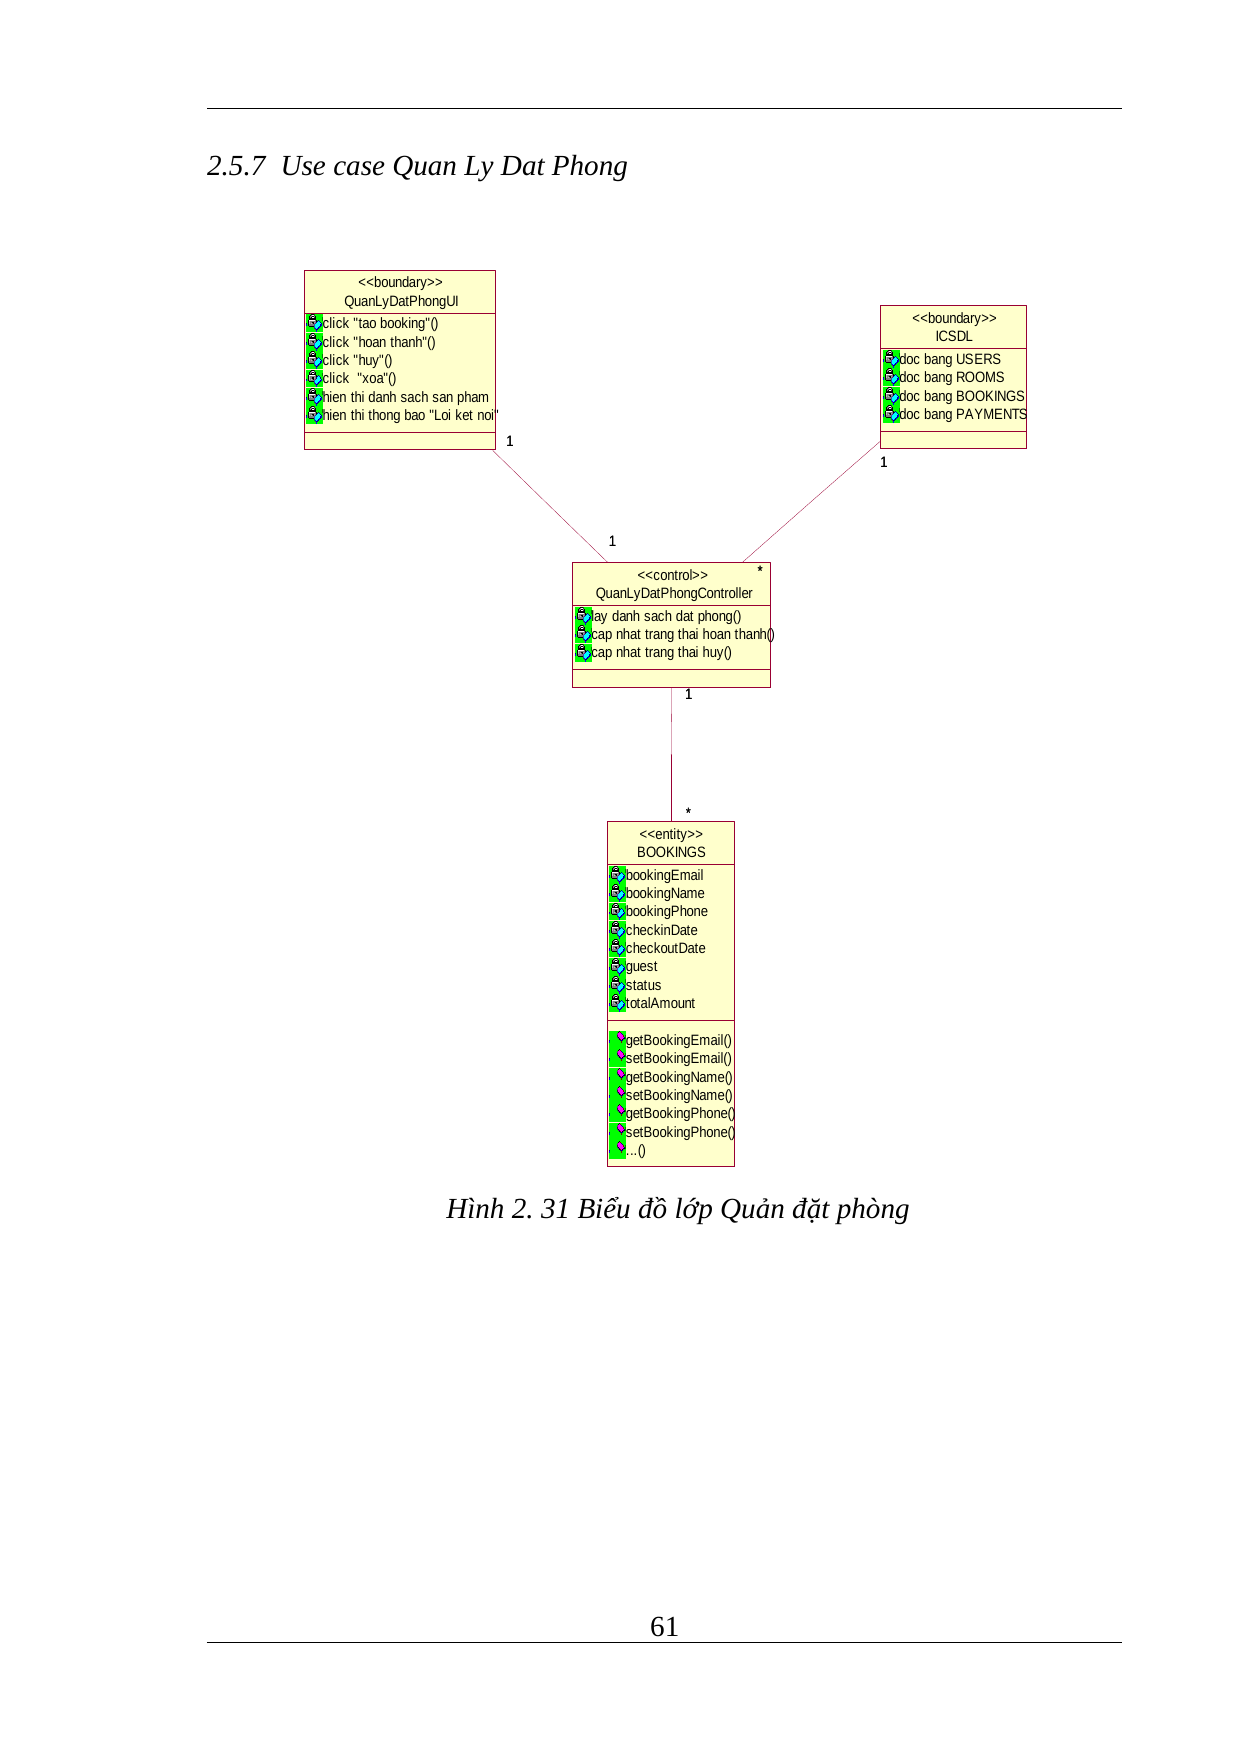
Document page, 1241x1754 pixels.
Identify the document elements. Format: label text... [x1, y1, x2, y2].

subtitle Use case Quan Ly Dat Phong [207, 148, 1122, 181]
text Hình 2. 31 Biểu đồ lớp Quản đặt phòng [236, 1191, 1122, 1225]
